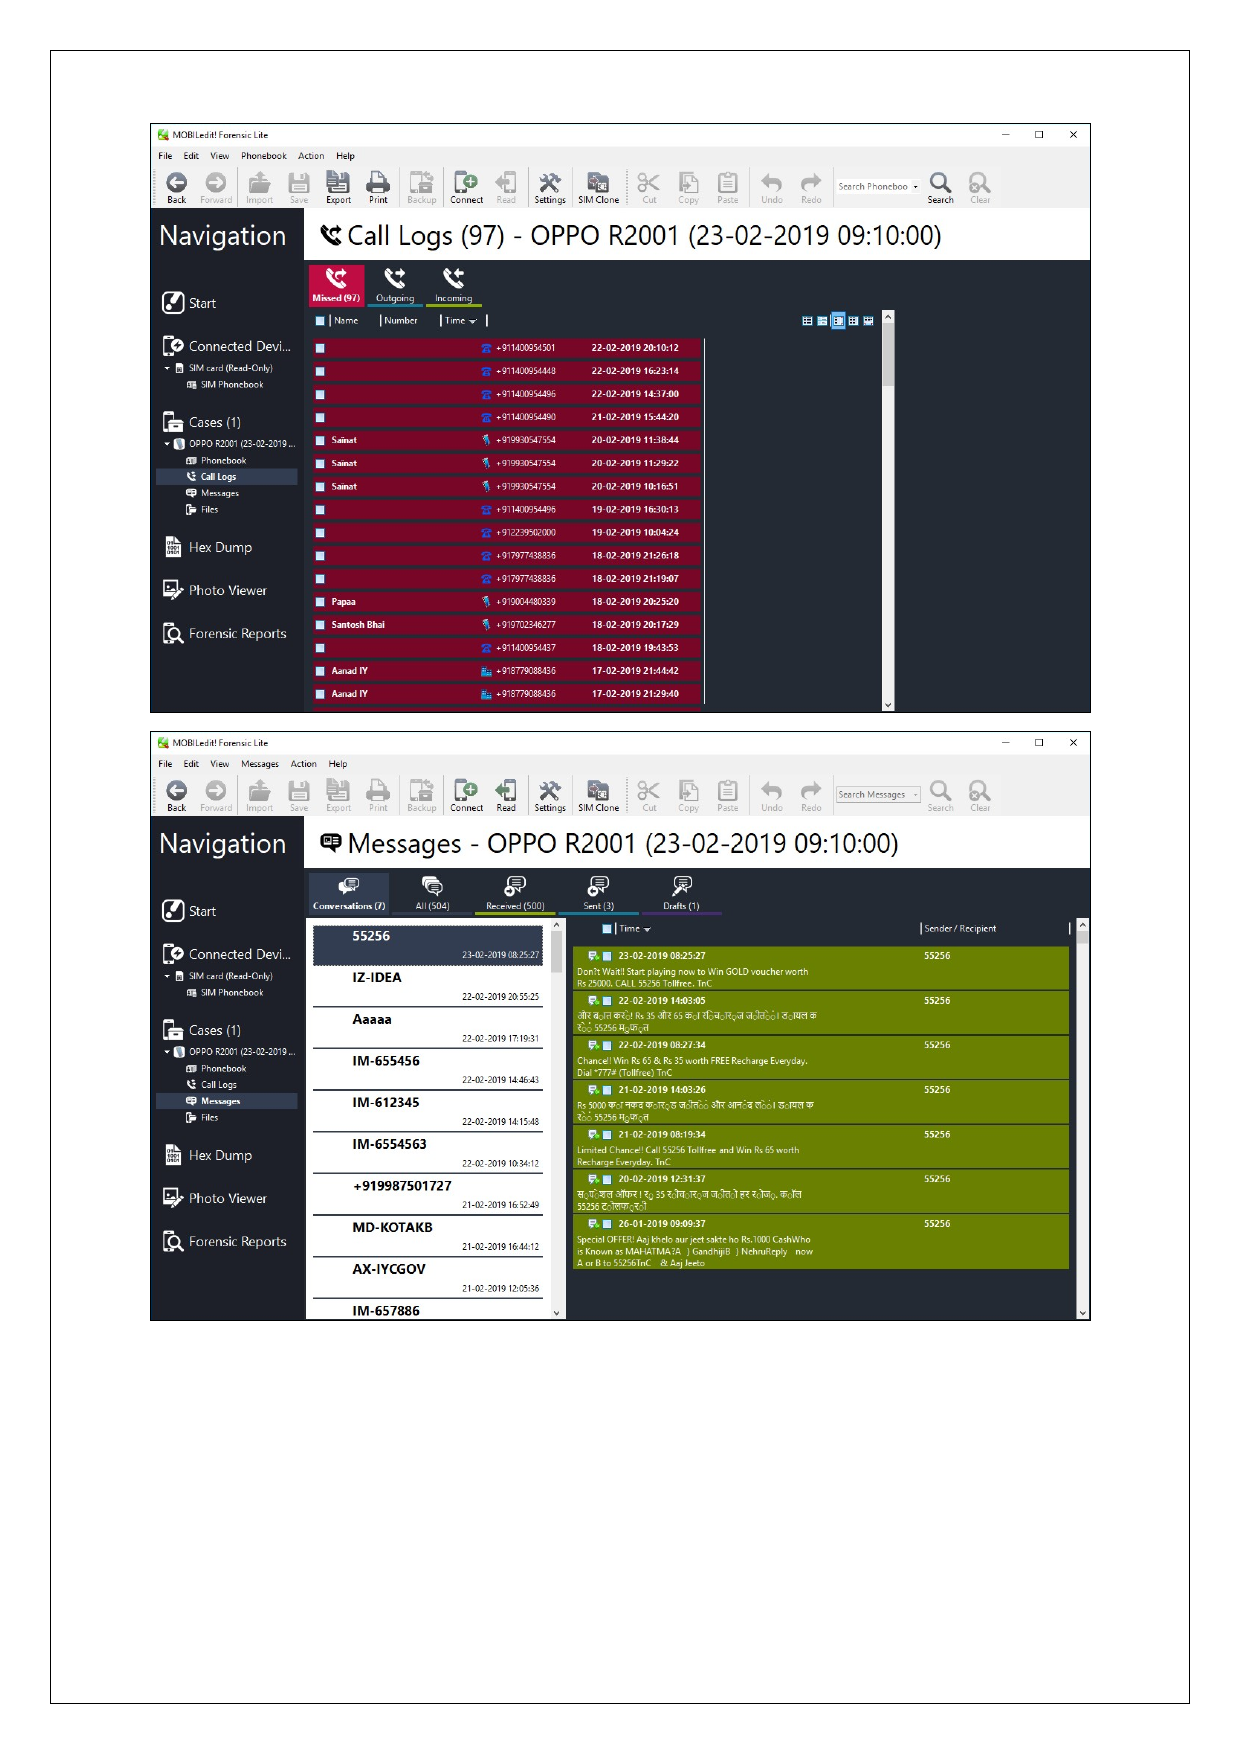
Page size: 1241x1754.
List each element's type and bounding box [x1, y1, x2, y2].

picture [151, 124, 1090, 712]
picture [151, 732, 1090, 1320]
